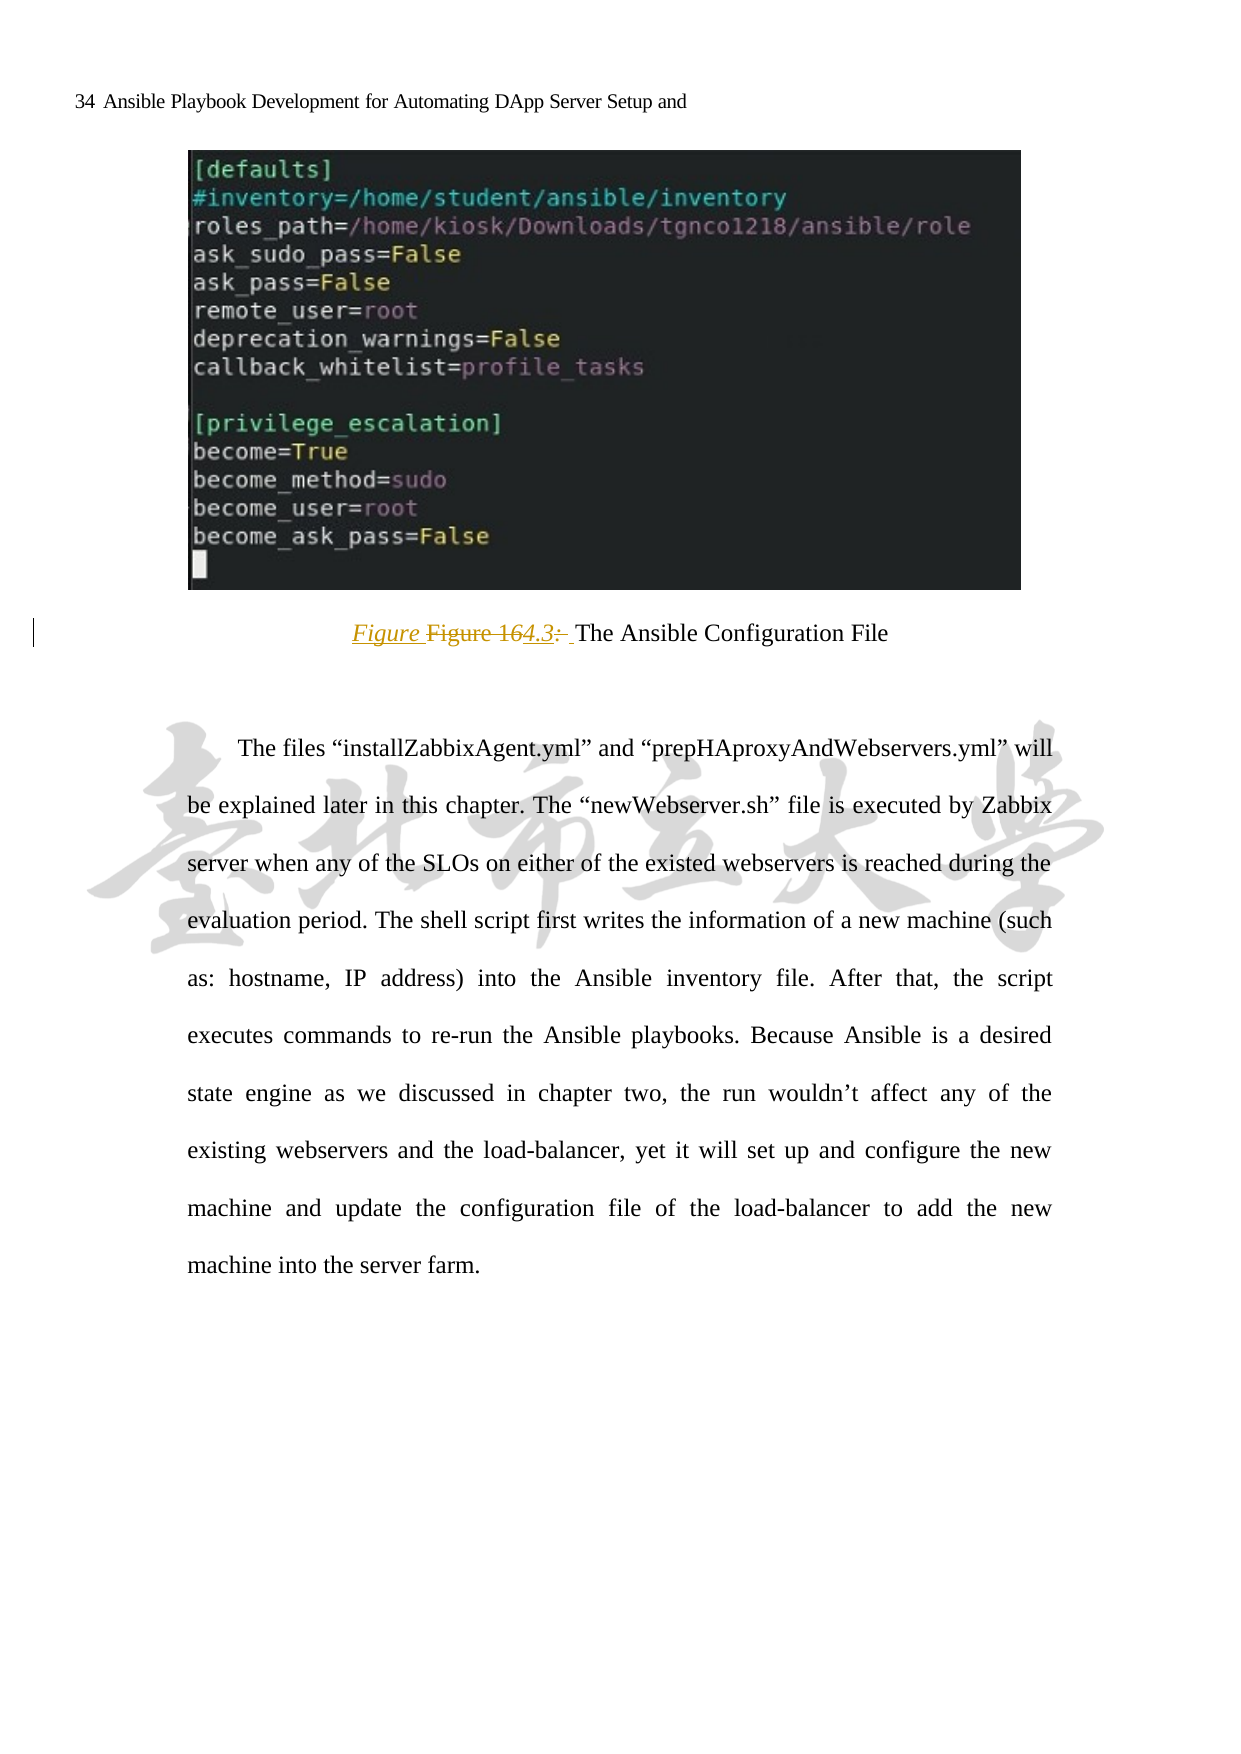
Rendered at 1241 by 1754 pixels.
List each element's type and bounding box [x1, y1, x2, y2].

picture [43, 150, 1166, 1439]
